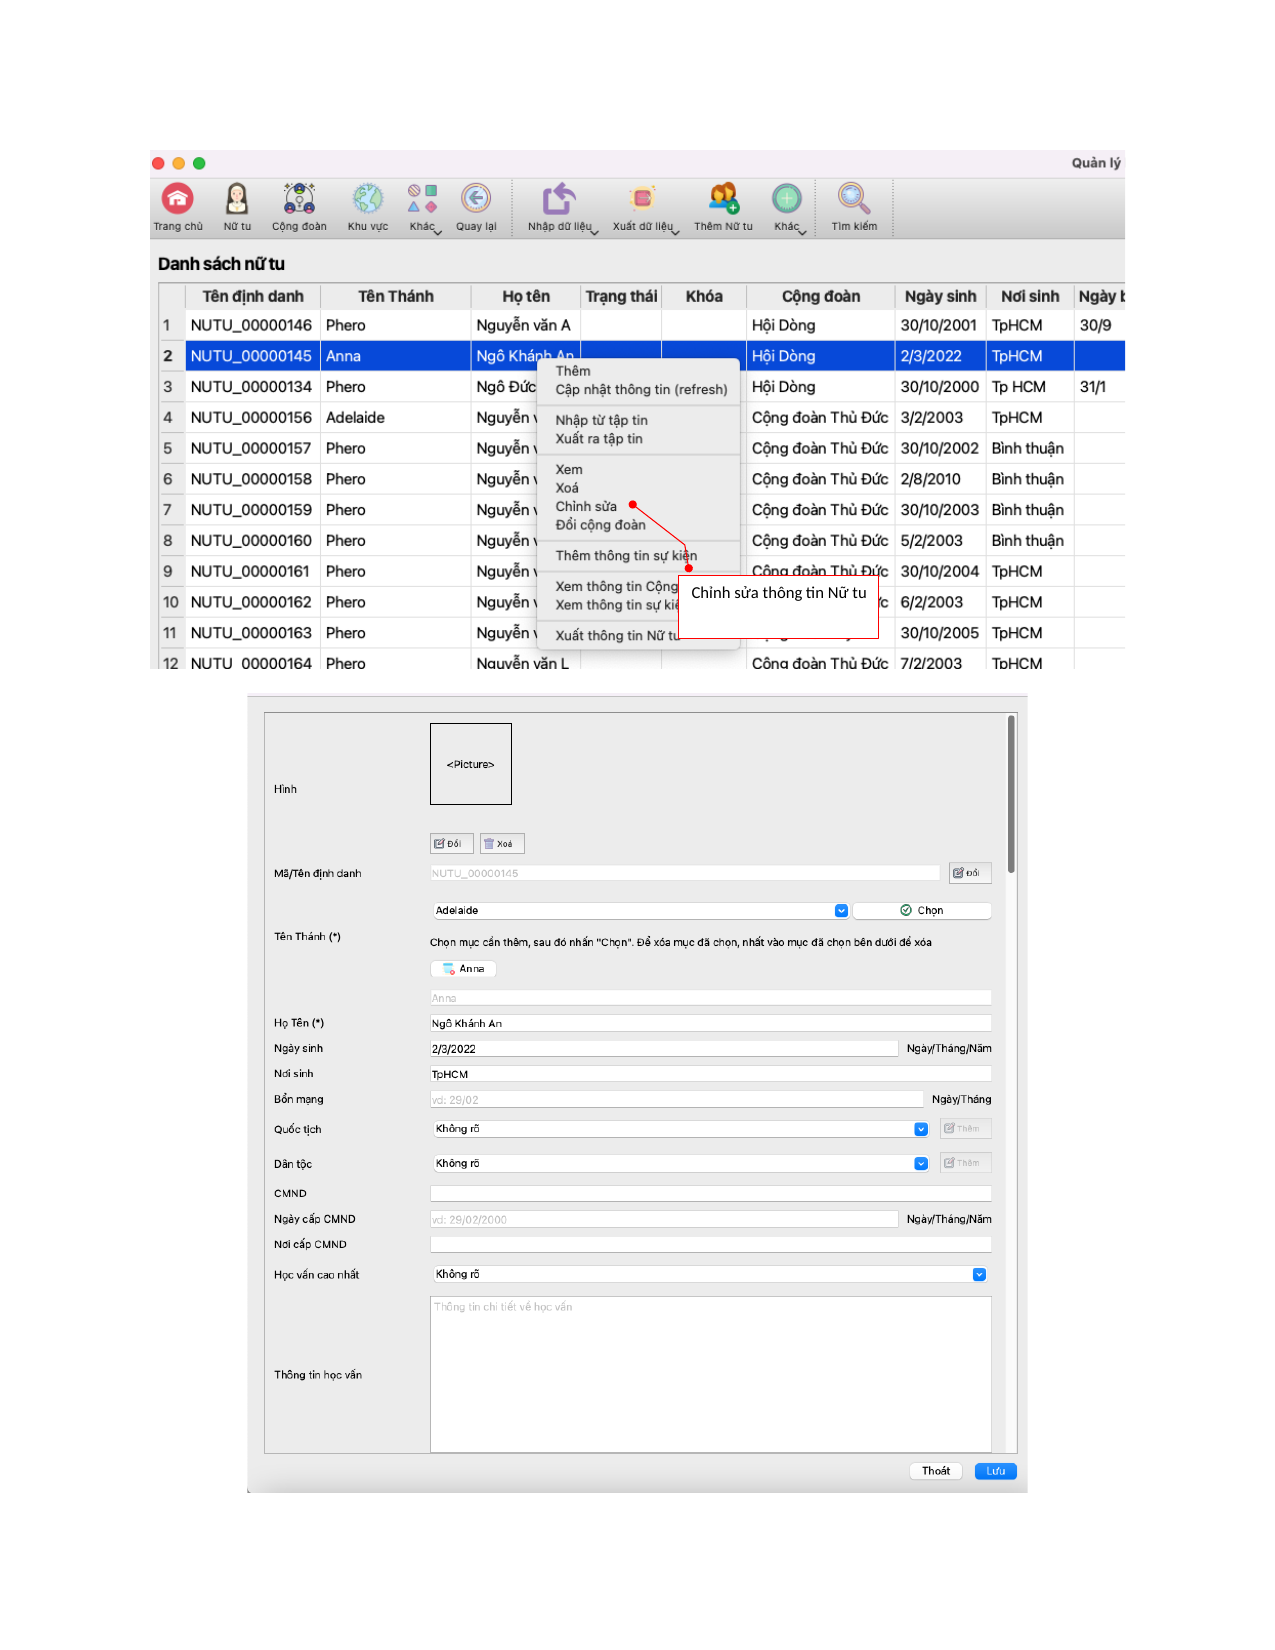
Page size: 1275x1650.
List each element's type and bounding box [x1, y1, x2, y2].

picture [150, 150, 1125, 669]
picture [247, 693, 1028, 1493]
